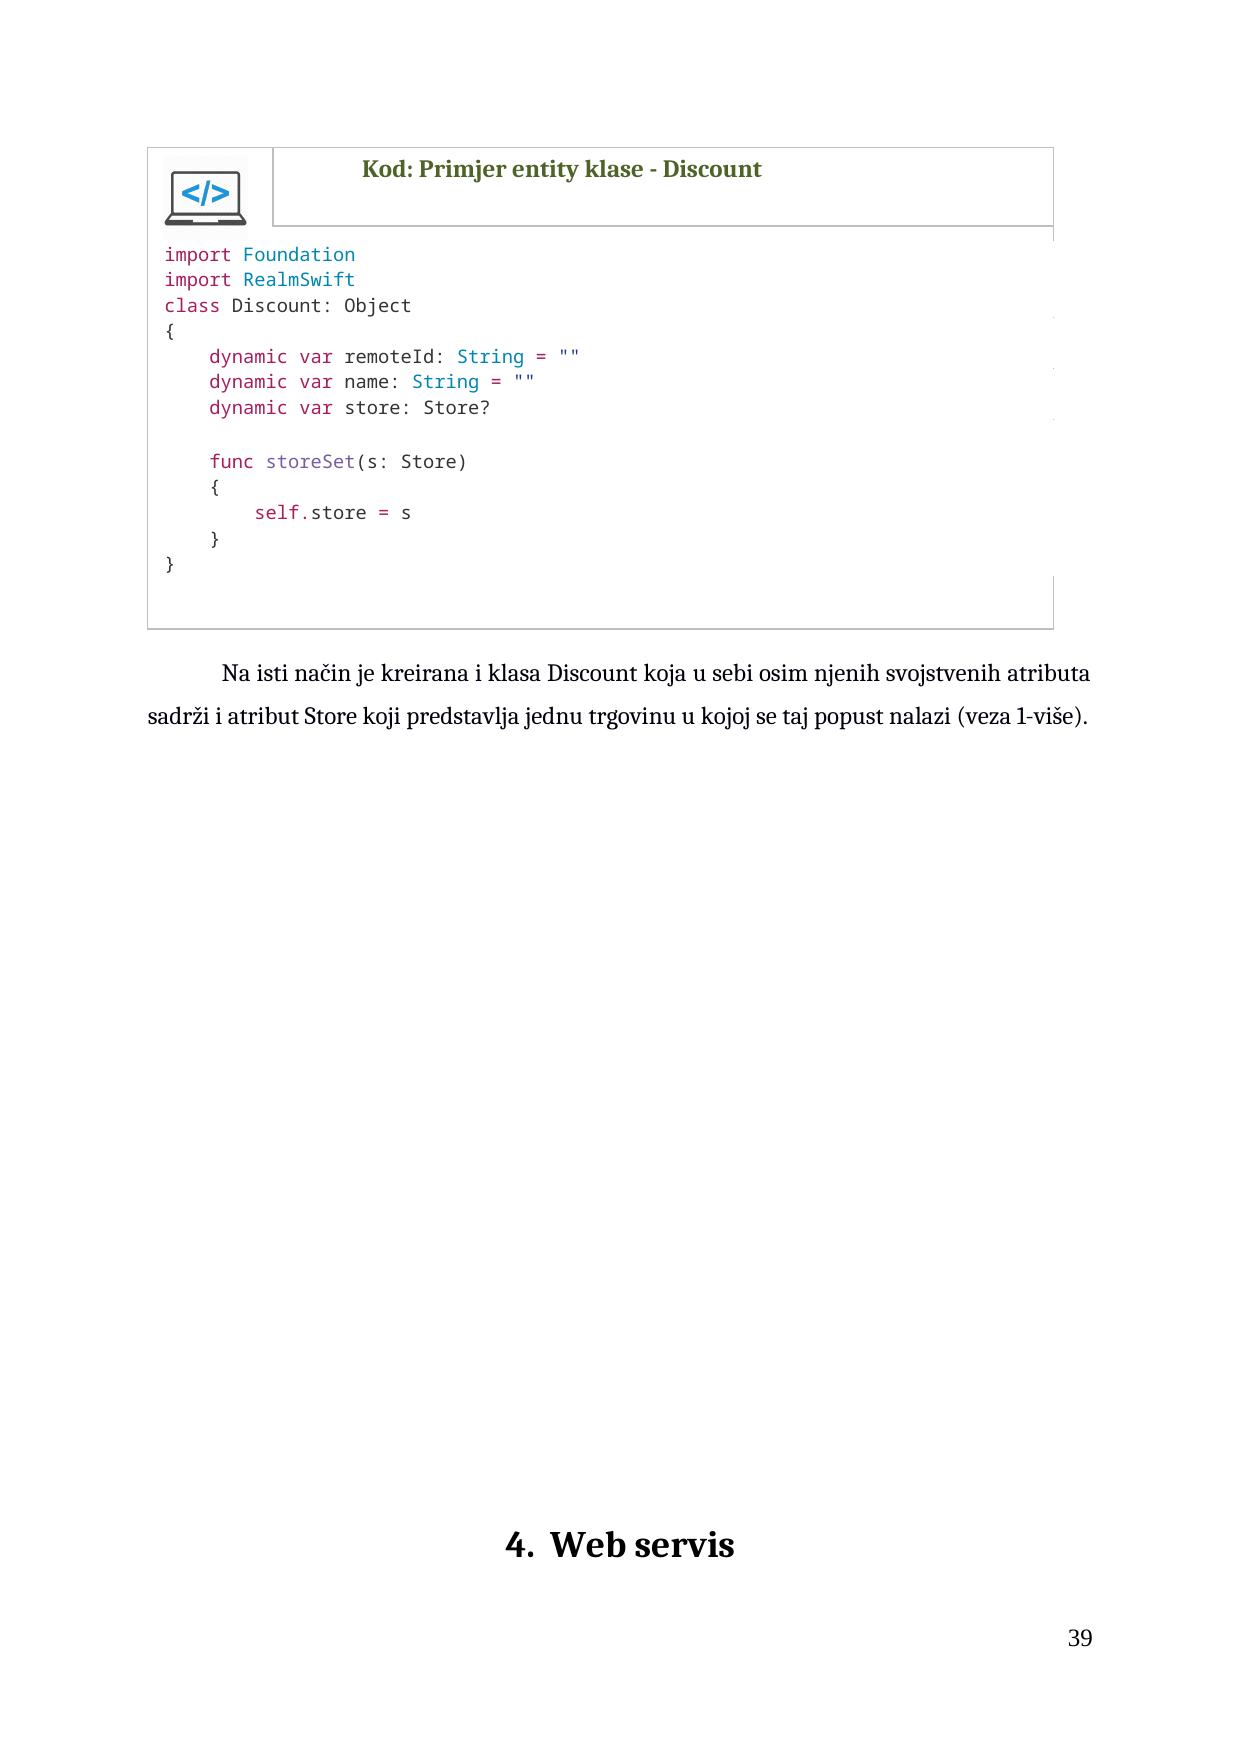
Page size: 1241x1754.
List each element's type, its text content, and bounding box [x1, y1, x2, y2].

text Na isti način je kreirana i klasa Discount koja u sebi osim njenih svojstvenih atributa sadrži i atribut Store koji predstavlja jednu trgovinu u kojoj se taj popust nalazi (veza 1-više). [148, 659, 1093, 731]
text Web servis [148, 1524, 1093, 1567]
picture [162, 155, 249, 241]
